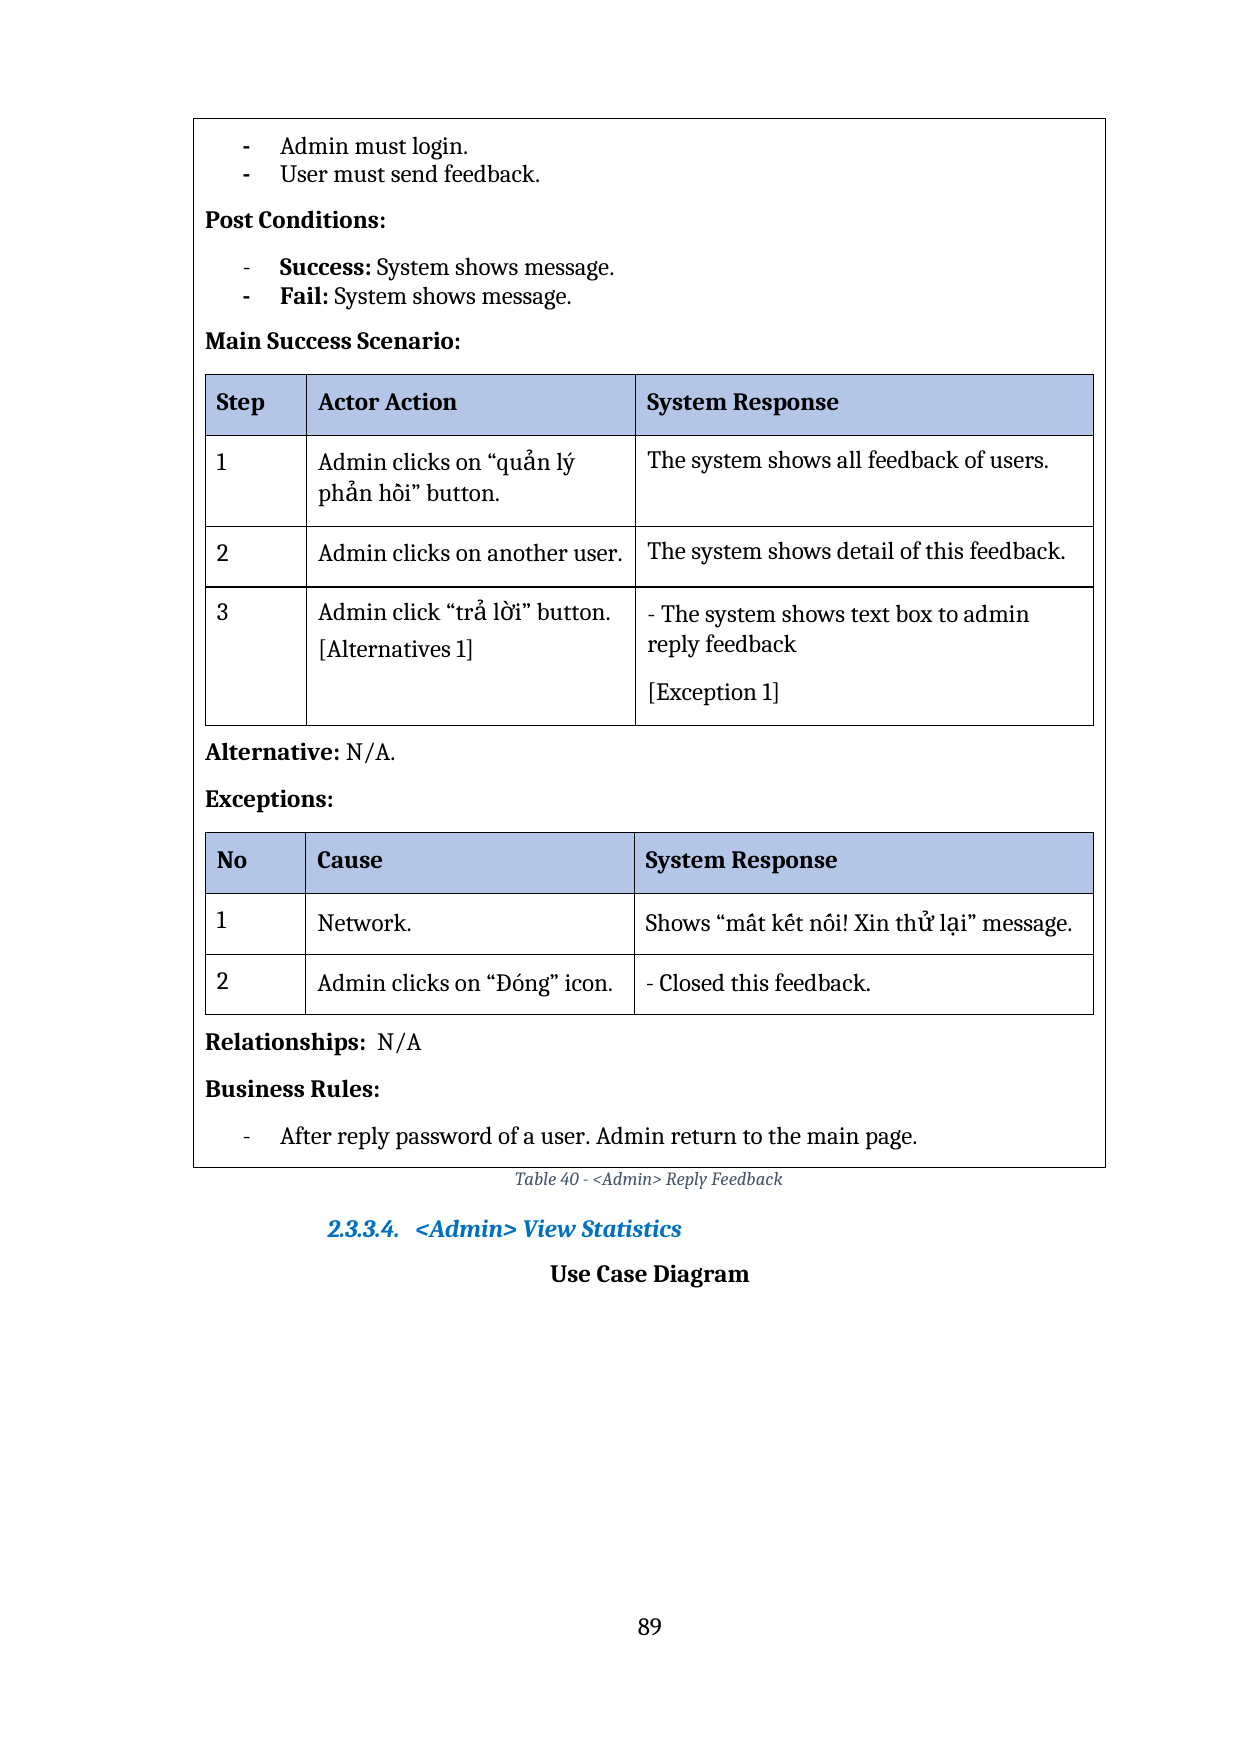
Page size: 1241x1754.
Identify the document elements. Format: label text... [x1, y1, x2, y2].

text Use Case Diagram [177, 1260, 1122, 1289]
text Table 40 - <Admin> Reply Feedback [177, 1168, 1122, 1190]
subtitle <Admin> View Statistics [327, 1215, 1122, 1244]
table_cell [194, 119, 1105, 1167]
